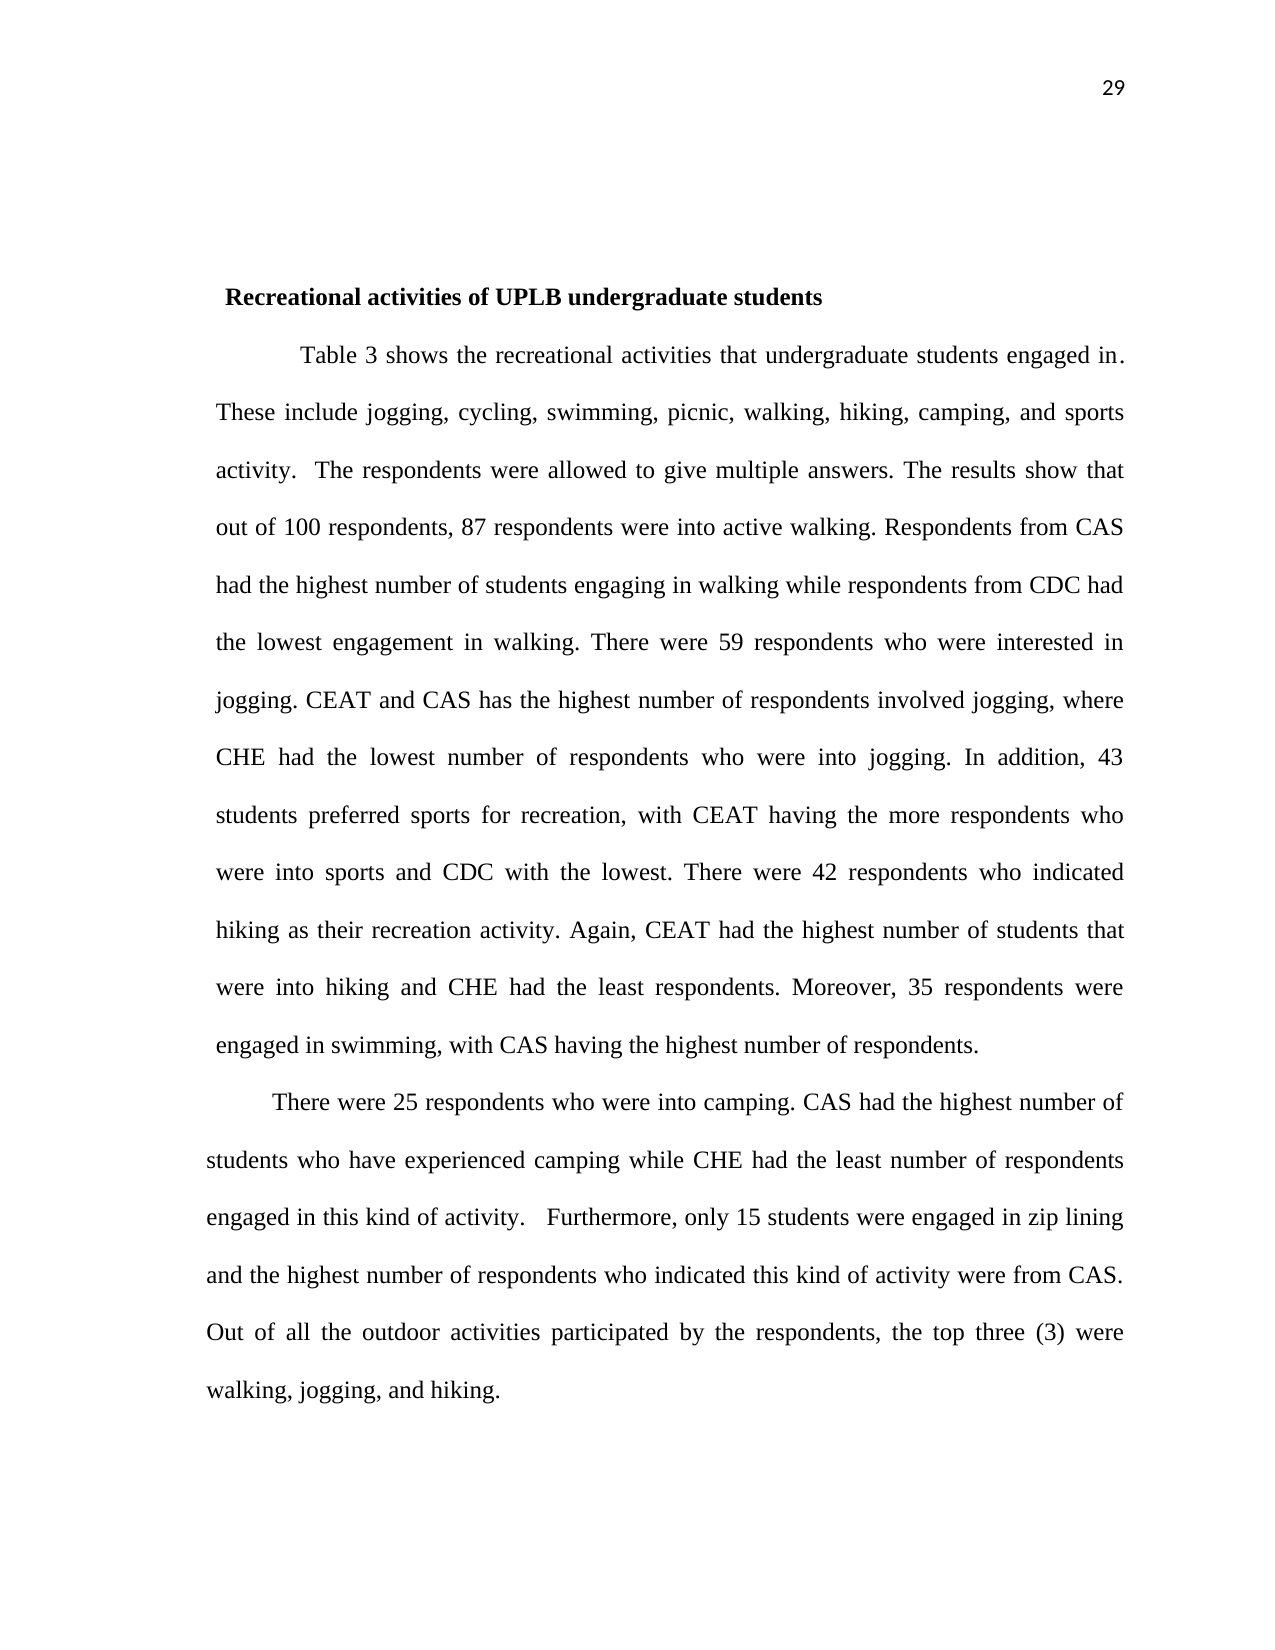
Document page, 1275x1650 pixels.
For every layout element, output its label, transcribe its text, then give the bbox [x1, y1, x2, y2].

text There were 25 respondents who were into camping. CAS had the highest number of students who have experienced camping while CHE had the least number of respondents engaged in this kind of activity. Furthermore, only 15 students were engaged in zip lining and the highest number of respondents who indicated this kind of activity were from CAS. Out of all the outdoor activities participated by the respondents, the top three (3) were walking, jogging, and hiking. [206, 1087, 1125, 1404]
text Recreational activities of UPLB undergraduate students [225, 282, 1125, 311]
text Table 3 shows the recreational activities that undergraduate students engaged in. These include jogging, cycling, swimming, picnic, walking, hiking, camping, and sports activity. The respondents were allowed to give multiple answers. The results show that out of 100 respondents, 87 respondents were into active walking. Respondents from CAS had the highest number of students engaging in walking while respondents from CDC had the lowest engagement in walking. There were 59 respondents who were interested in jogging. CEAT and CAS has the highest number of respondents involved jogging, where CHE had the lowest number of respondents who were into jogging. In addition, 43 students preferred sports for recreation, with CEAT having the more respondents who were into sports and CDC with the lowest. There were 42 respondents who indicated hiking as their recreation activity. Again, CEAT had the highest number of students that were into hiking and CHE had the least respondents. Moreover, 35 respondents were engaged in swimming, with CAS having the highest number of respondents. [216, 340, 1125, 1059]
